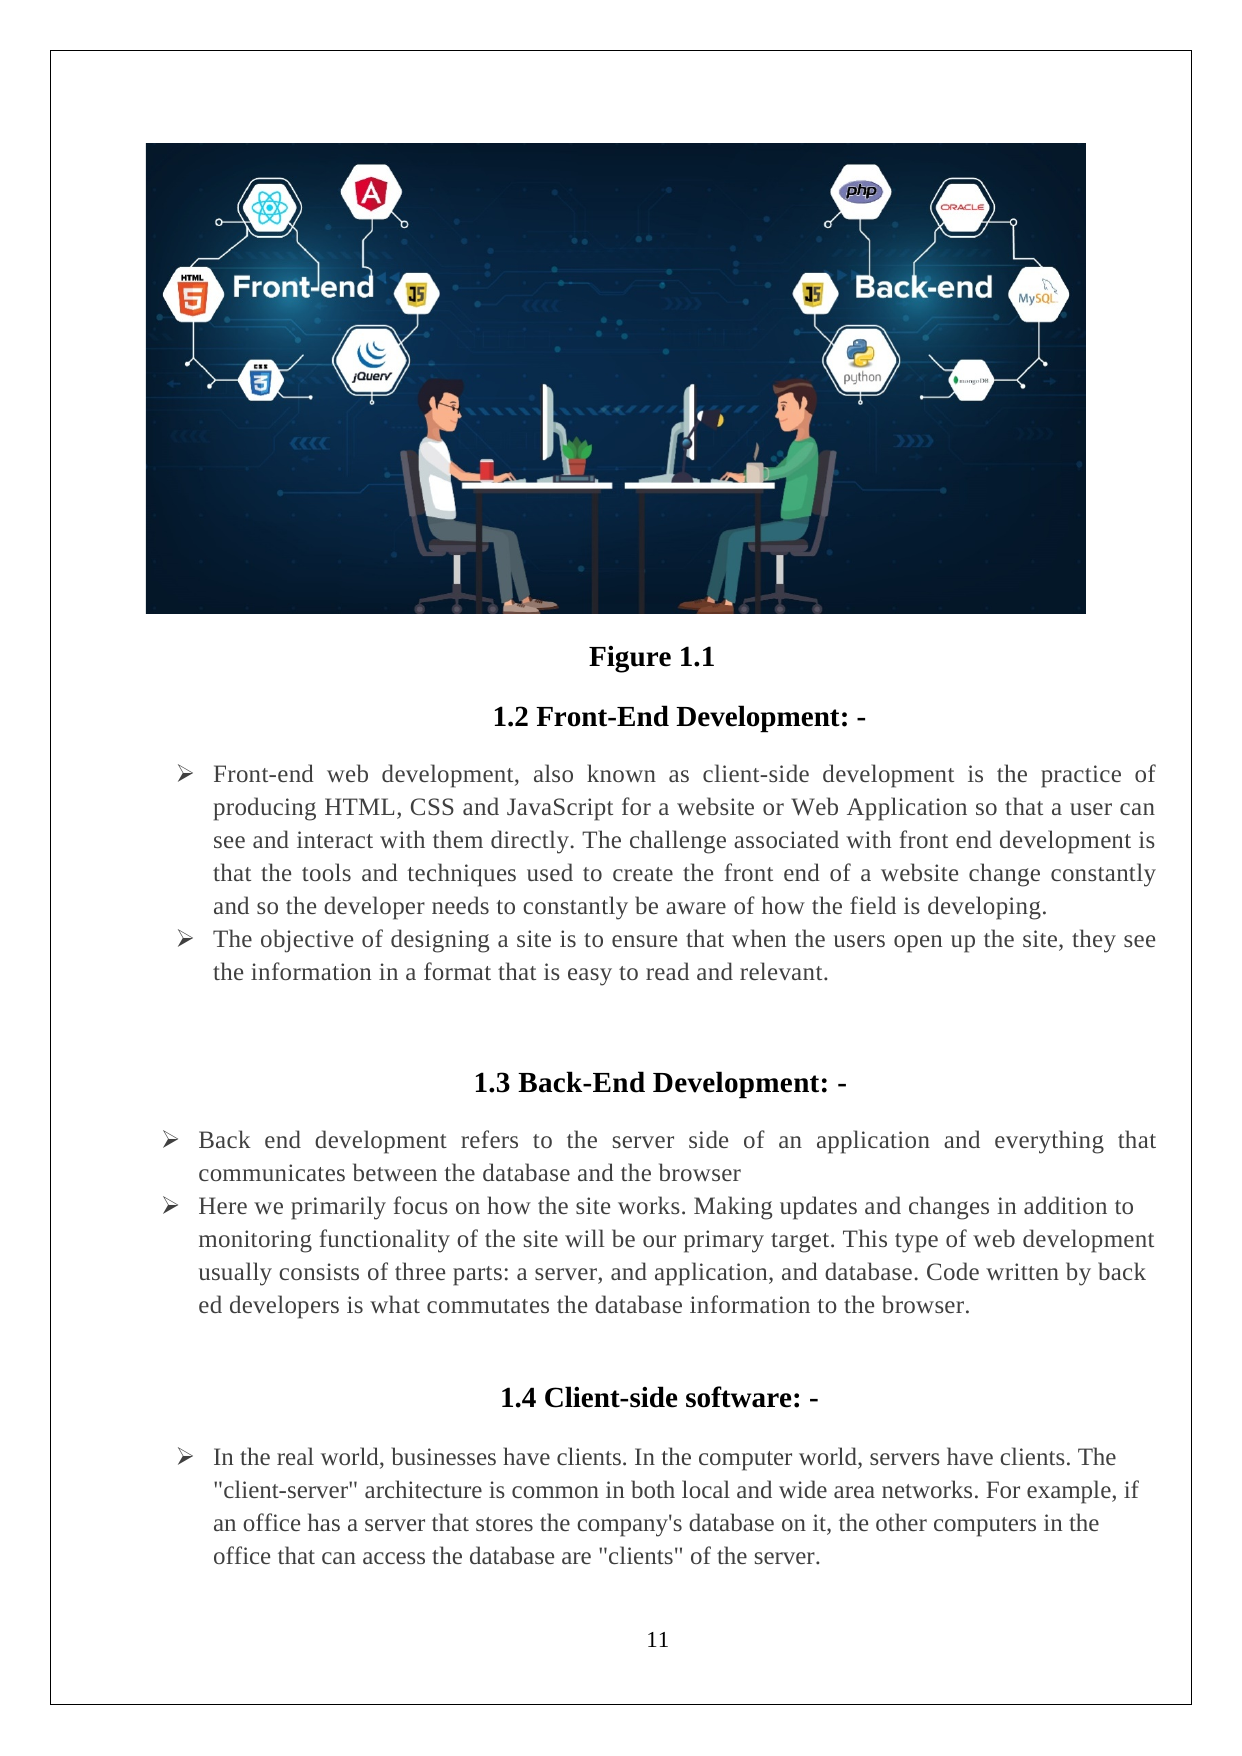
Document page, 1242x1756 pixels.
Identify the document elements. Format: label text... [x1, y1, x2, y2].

list Back end development refers to the server side of an application and everything that communicates between the database and the browser [161, 1125, 1158, 1187]
list Here we primarily focus on how the site works. Making updates and changes in addition to monitoring functionality of the site will be our primary target. This type of web development usually consists of three parts: a server, and application, and database. Code written by back ed developers is what commutates the database information to the browser. [161, 1191, 1158, 1319]
text 1.4 Client-side software: - [160, 1380, 1158, 1413]
picture [145, 143, 1086, 614]
text 1.2 Front-End Development: - [200, 699, 1158, 732]
list The objective of designing a site is to ensure that when the users open up the site, they see the information in a format that is easy to read and relevant. [175, 924, 1158, 986]
list In the real world, businesses have clients. In the computer world, servers have clients. The "client-server" architecture is common in both local and wide area networks. For example, if an office has a server that stores the company's database on it, the other computers in the office that can access the database are "clients" of the server. [175, 1442, 1158, 1569]
list Front-end web development, also known as client-side development is the practice of producing HTML, CSS and JavaScript for a website or Web Application so that a user can see and interact with them directly. The challenge associated with front end development is that the tools and techniques used to create the front end of a website change constantly and so the developer needs to constantly be aware of how the field is developing. [175, 759, 1158, 919]
text Figure 1.1 [146, 639, 1158, 673]
list 1.3 Back-End Development: - [163, 1065, 1158, 1099]
